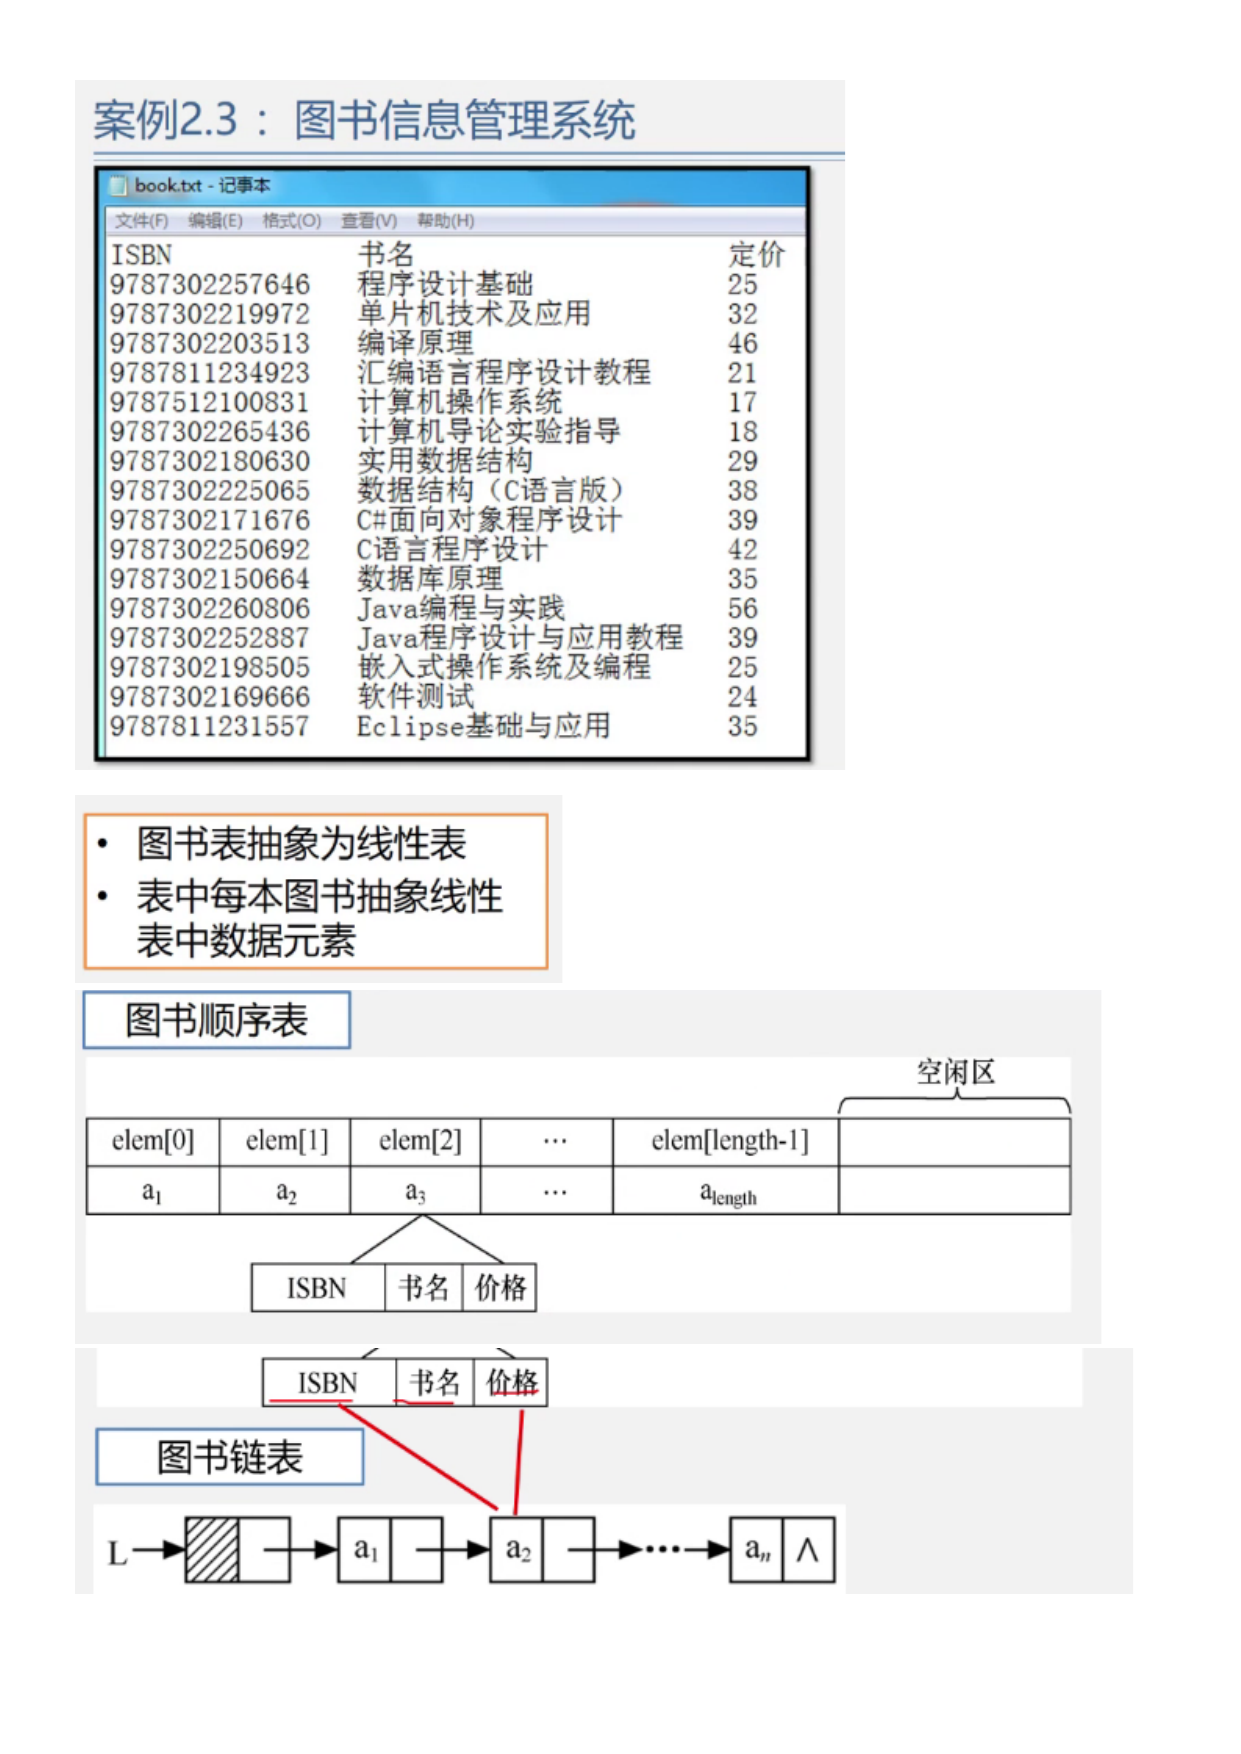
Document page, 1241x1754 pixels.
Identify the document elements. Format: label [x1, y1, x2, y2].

picture [75, 80, 846, 770]
picture [75, 1348, 1134, 1594]
picture [75, 795, 563, 983]
picture [75, 990, 1102, 1344]
